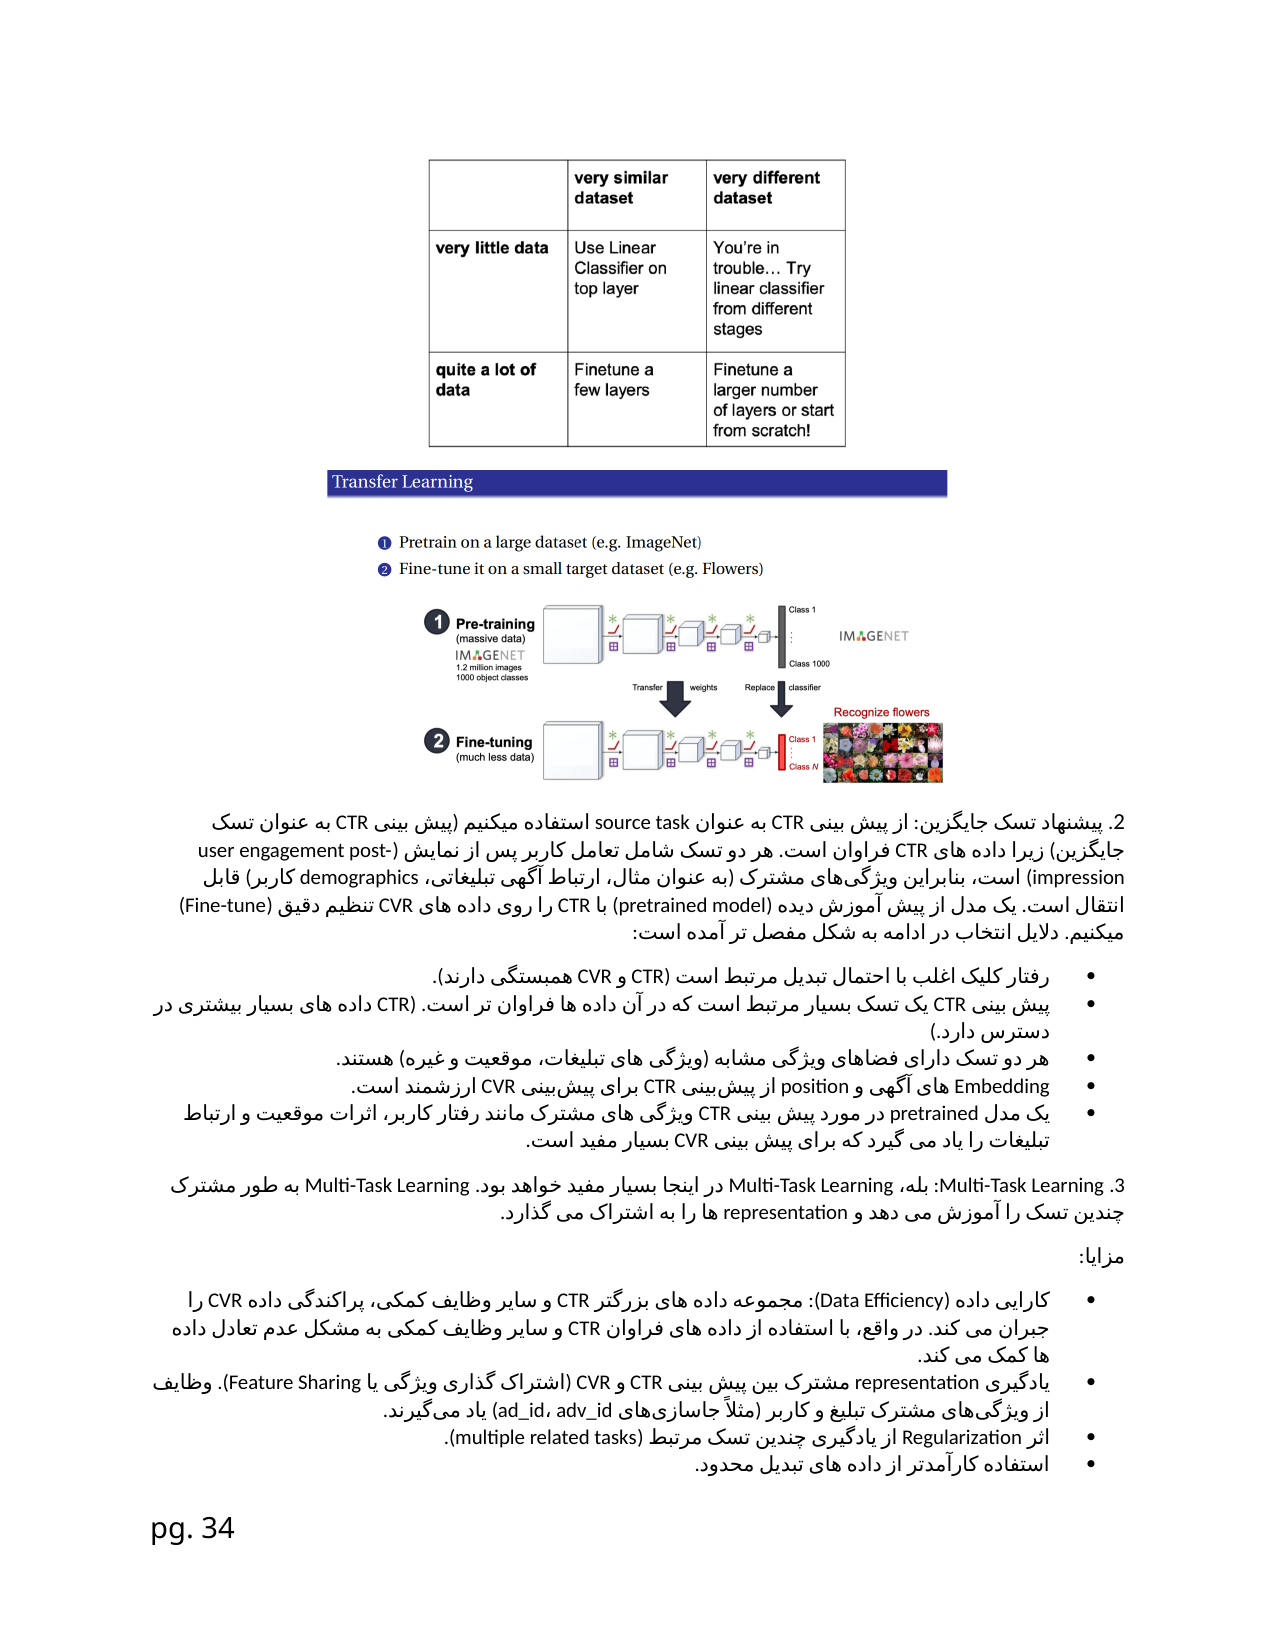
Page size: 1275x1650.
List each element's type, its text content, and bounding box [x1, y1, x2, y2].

list Embedding های آگهی و position از پیش‌بینی CTR برای پیش‌بینی CVR ارزشمند است. [150, 1073, 1087, 1098]
list استفاده کارآمدتر از داده های تبدیل محدود. [150, 1452, 1087, 1477]
picture [422, 150, 853, 452]
list اثر Regularization از یادگیری چندین تسک مرتبط (multiple related tasks). [150, 1424, 1087, 1450]
list هر دو تسک دارای فضاهای ویژگی مشابه (ویژگی های تبلیغات، موقعیت و غیره) هستند. [150, 1046, 1087, 1071]
list یک مدل pretrained در مورد پیش بینی CTR ویژگی های مشترک مانند رفتار کاربر، اثرات موقعیت و ارتباط تبلیغات را یاد می گیرد که برای پیش بینی CVR بسیار مفید است. [150, 1100, 1087, 1153]
list پیش بینی CTR یک تسک بسیار مرتبط است که در آن داده ها فراوان تر است. (CTR داده های بسیار بیشتری در دسترس دارد.) [150, 991, 1087, 1043]
list رفتار کلیک اغلب با احتمال تبدیل مرتبط است (CTR و CVR همبستگی دارند). [150, 963, 1087, 989]
text 2. پیشنهاد تسک جایگزین: از پیش بینی CTR به عنوان source task استفاده میکنیم (پیش بینی CTR به عنوان تسک جایگزین) زیرا داده های CTR فراوان است. هر دو تسک شامل تعامل کاربر پس از نمایش (user engagement post-impression) است، بنابراین ویژگی‌های مشترک (به عنوان مثال، ارتباط آگهی تبلیغاتی، demographics کاربر) قابل انتقال است. یک مدل از پیش آموزش دیده (pretrained model) با CTR را روی داده های CVR تنظیم دقیق (Fine-tune) میکنیم. دلایل انتخاب در ادامه به شکل مفصل تر آمده است: [150, 807, 1125, 945]
text 3. Multi-Task Learning: بله، Multi-Task Learning در اینجا بسیار مفید خواهد بود. Multi-Task Learning به طور مشترک چندین تسک را آموزش می دهد و representation ها را به اشتراک می گذارد. [150, 1172, 1125, 1224]
list یادگیری representation مشترک بین پیش بینی CTR و CVR (اشتراک گذاری ویژگی یا Feature Sharing). وظایف از ویژگی‌های مشترک تبلیغ و کاربر (مثلاً جاسازی‌های ad_id، adv_id) یاد می‌گیرند. [150, 1369, 1087, 1422]
list کارایی داده (Data Efficiency): مجموعه داده های بزرگتر CTR و سایر وظایف کمکی، پراکندگی داده CVR را جبران می کند. در واقع، با استفاده از داده های فراوان CTR و سایر وظایف کمکی به مشکل عدم تعادل داده ها کمک می کند. [150, 1287, 1087, 1367]
text مزایا: [150, 1243, 1125, 1269]
picture [327, 470, 948, 789]
